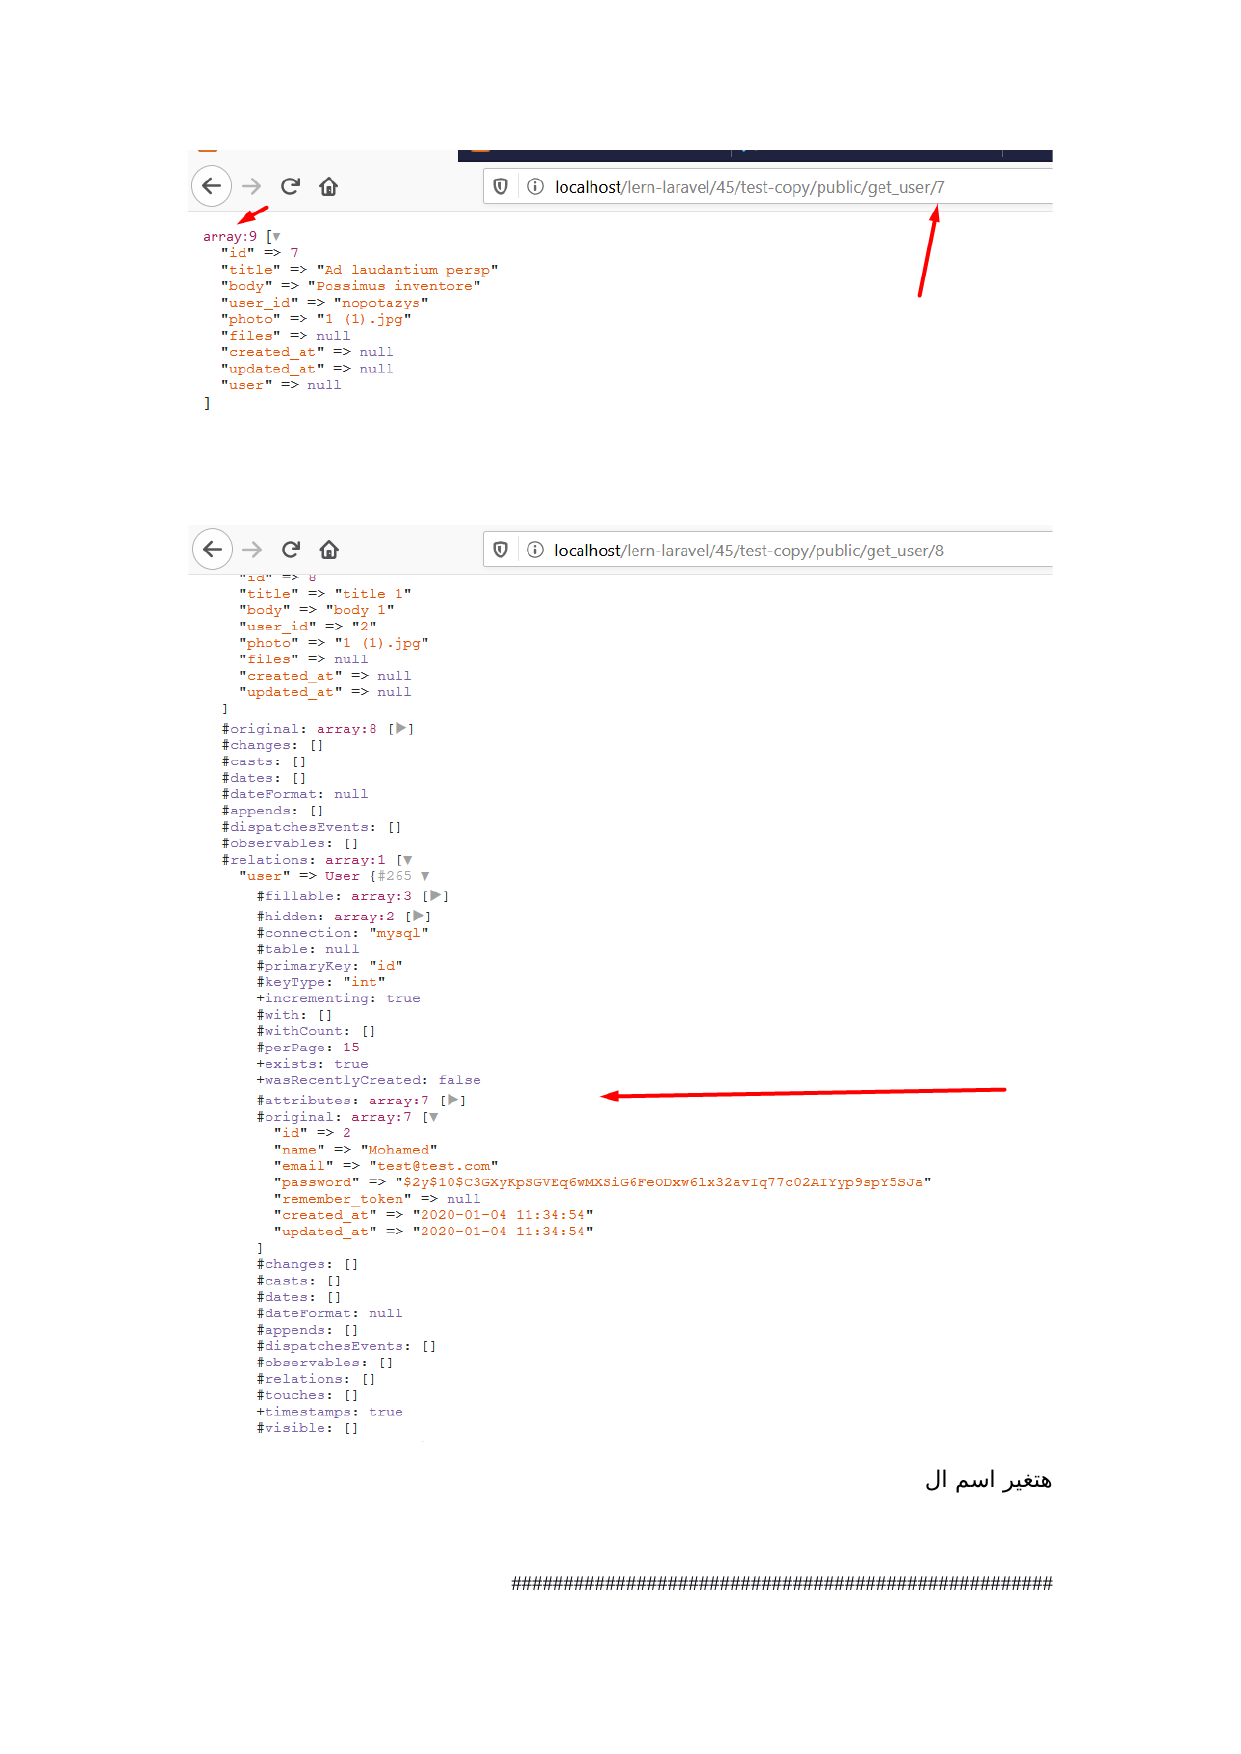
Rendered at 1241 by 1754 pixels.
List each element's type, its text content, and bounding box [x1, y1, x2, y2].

picture [187, 150, 1053, 501]
picture [188, 525, 1053, 1442]
text هتغير اسم ال [187, 1467, 1053, 1493]
text #################################################### [187, 1571, 1053, 1595]
